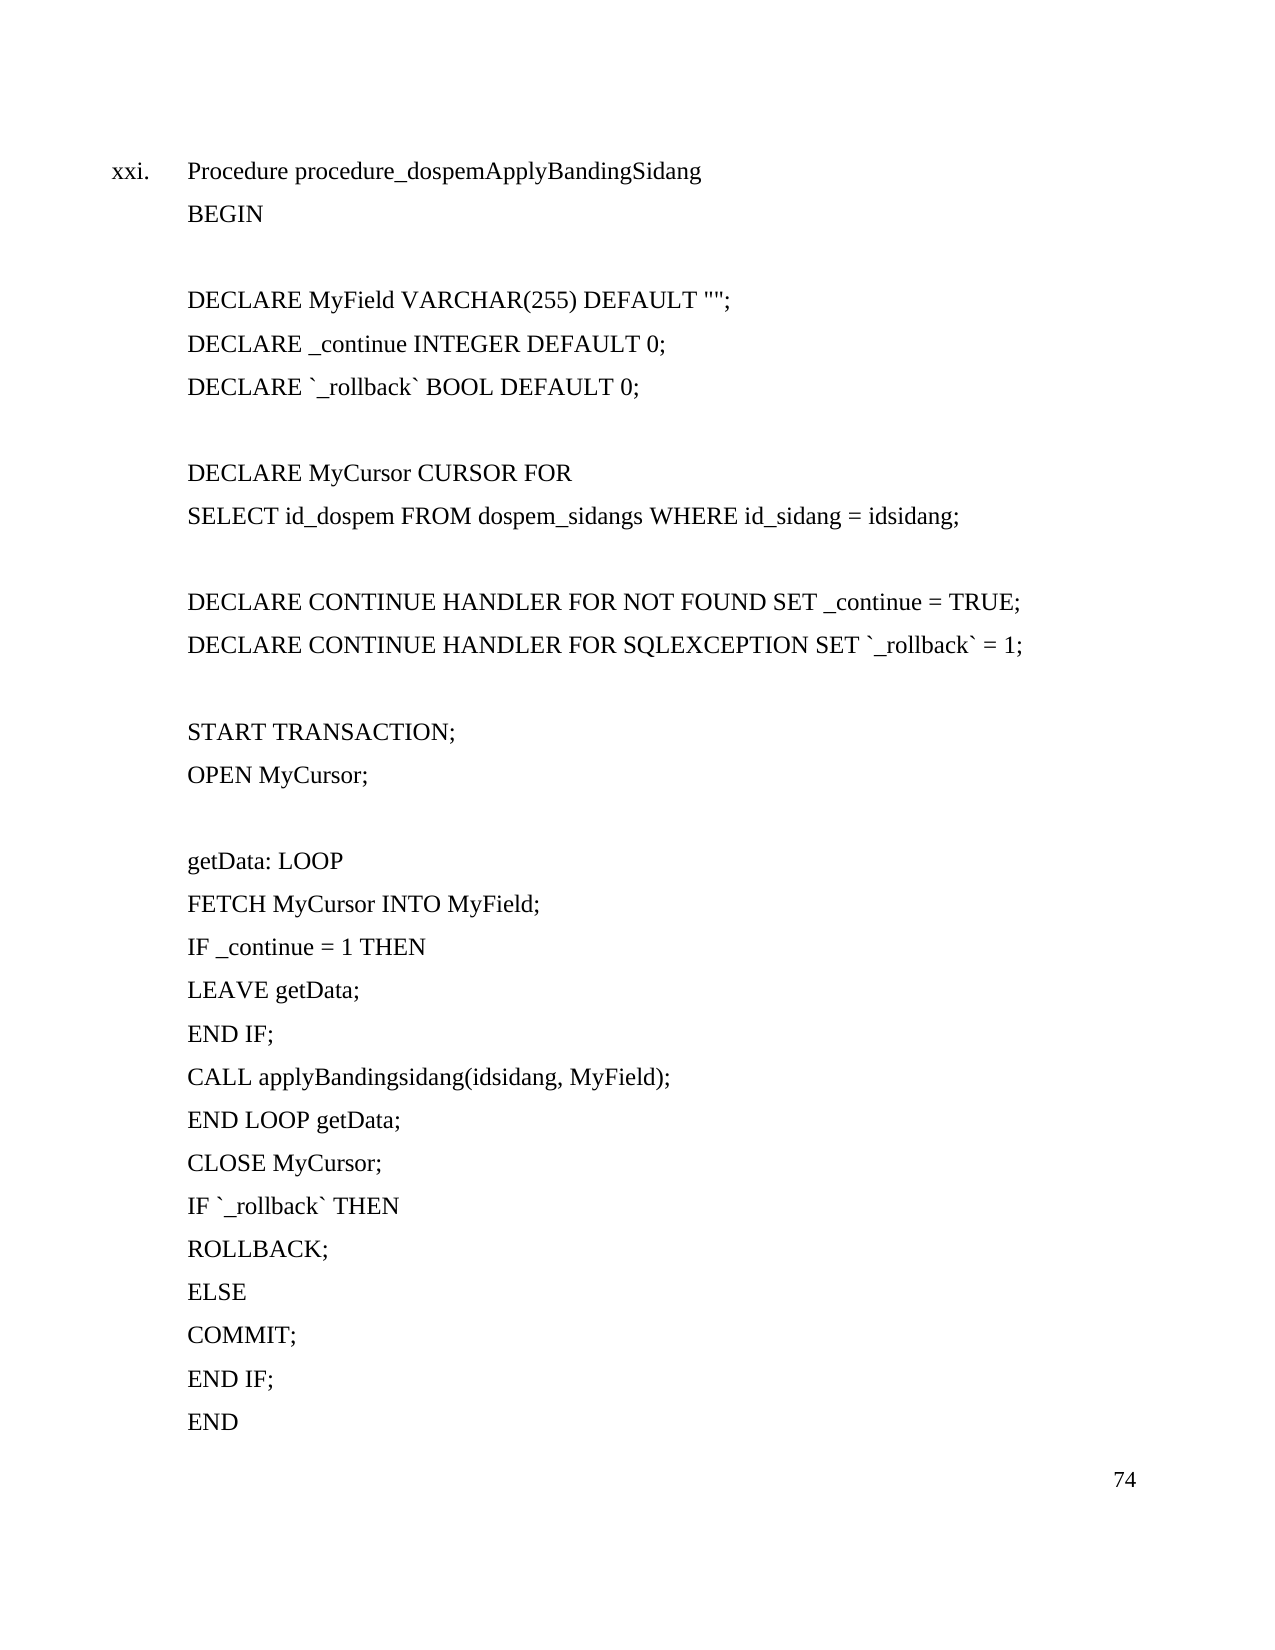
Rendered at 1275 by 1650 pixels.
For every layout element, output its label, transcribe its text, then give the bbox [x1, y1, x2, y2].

list BEGIN [187, 199, 1136, 228]
list COMMIT; [187, 1321, 1136, 1349]
list ELSE [187, 1277, 1136, 1306]
list DECLARE CONTINUE HANDLER FOR SQLEXCEPTION SET `_rollback` = 1; [187, 631, 1136, 659]
list Procedure procedure_dospemApplyBandingSidang [149, 156, 1136, 185]
list DECLARE MyCursor CURSOR FOR [187, 458, 1136, 487]
list DECLARE _continue INTEGER DEFAULT 0; [187, 329, 1136, 357]
list DECLARE CONTINUE HANDLER FOR NOT FOUND SET _continue = TRUE; [187, 587, 1136, 616]
list END [187, 1407, 1136, 1436]
list IF `_rollback` THEN [187, 1191, 1136, 1220]
list getData: LOOP [187, 846, 1136, 875]
list CLOSE MyCursor; [187, 1148, 1136, 1177]
list OPEN MyCursor; [187, 760, 1136, 789]
list ROLLBACK; [187, 1234, 1136, 1263]
list END IF; [187, 1364, 1136, 1392]
list DECLARE MyField VARCHAR(255) DEFAULT ""; [187, 286, 1136, 314]
list LEAVE getData; [187, 976, 1136, 1004]
list START TRANSACTION; [187, 717, 1136, 746]
list DECLARE `_rollback` BOOL DEFAULT 0; [187, 372, 1136, 401]
list END LOOP getData; [187, 1105, 1136, 1134]
list CALL applyBandingsidang(idsidang, MyField); [187, 1062, 1136, 1091]
list SELECT id_dospem FROM dospem_sidangs WHERE id_sidang = idsidang; [187, 501, 1136, 530]
list IF _continue = 1 THEN [187, 932, 1136, 961]
list END IF; [187, 1019, 1136, 1047]
list FETCH MyCursor INTO MyField; [187, 889, 1136, 918]
